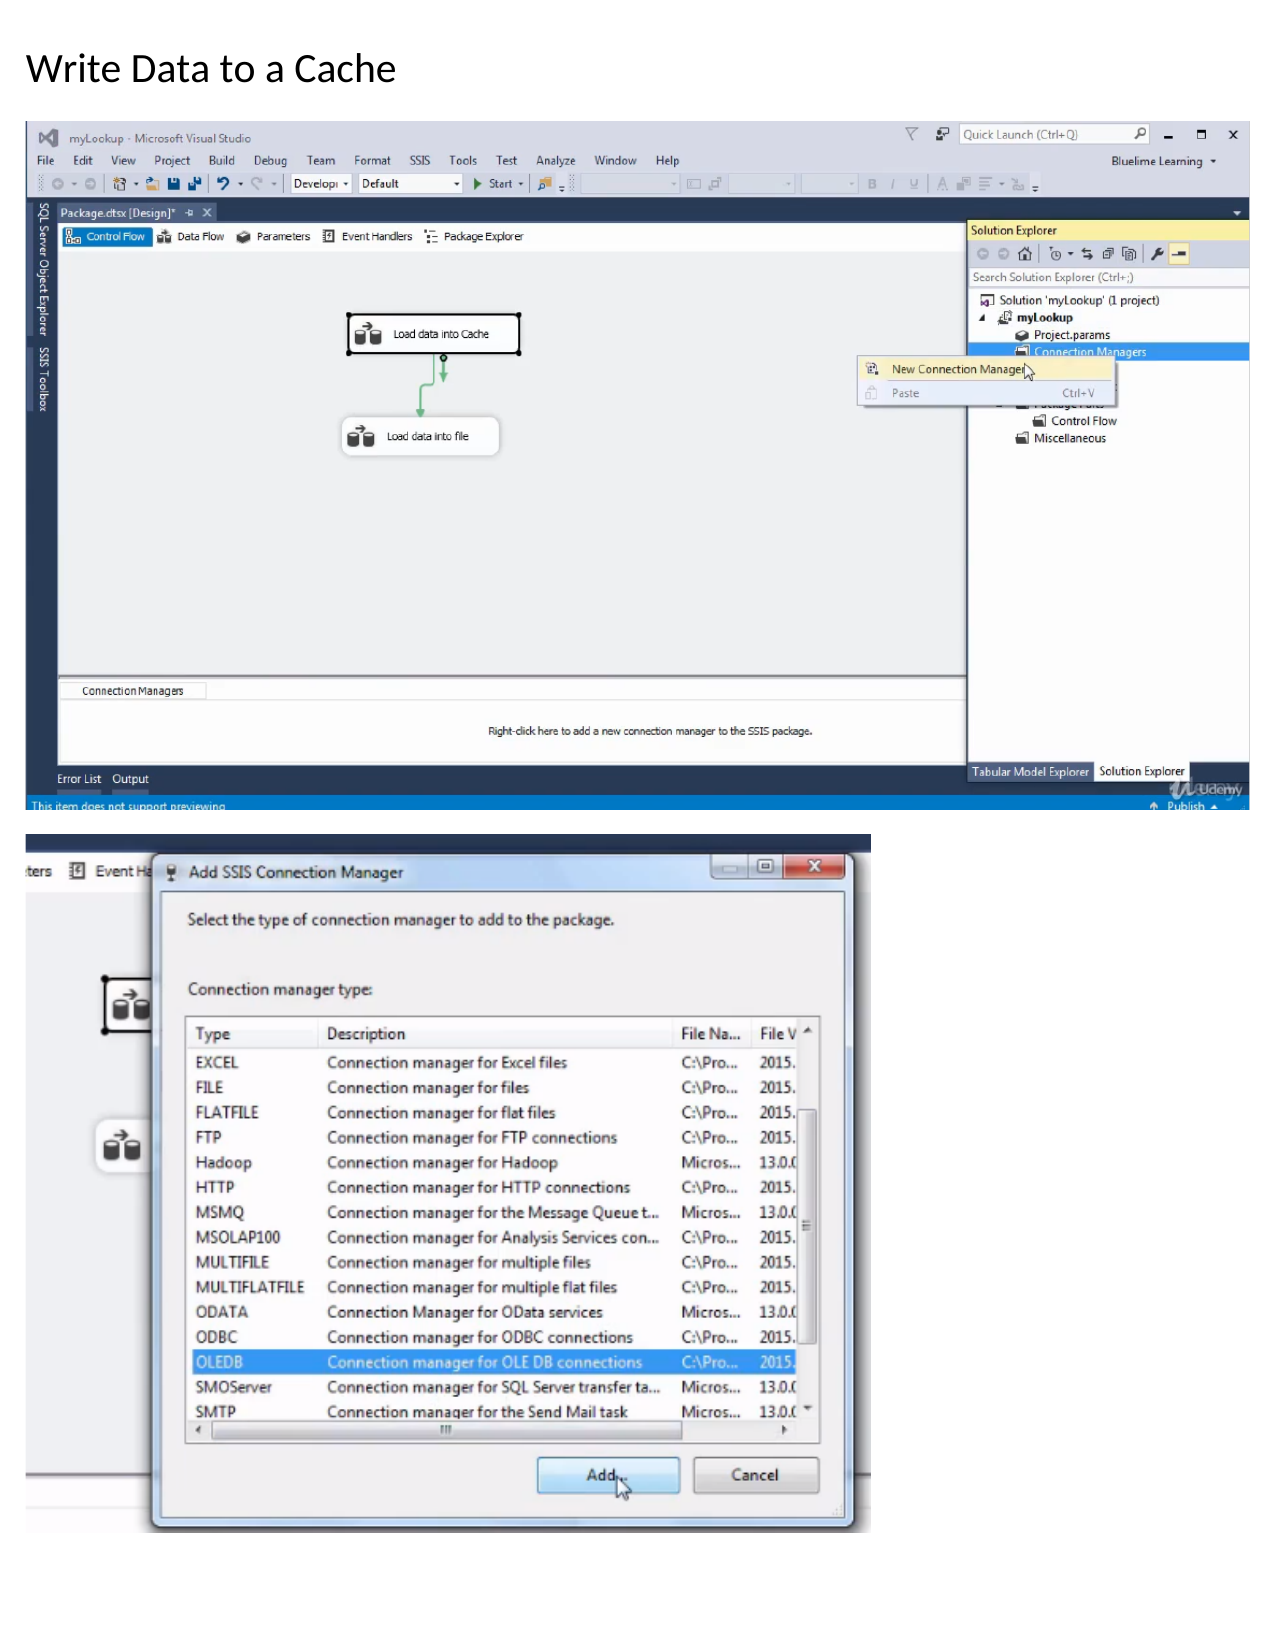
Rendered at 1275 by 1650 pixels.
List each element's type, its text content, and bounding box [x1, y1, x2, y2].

picture [25, 834, 871, 1533]
text Write Data to a Cache [26, 42, 1249, 93]
picture [25, 121, 1250, 810]
